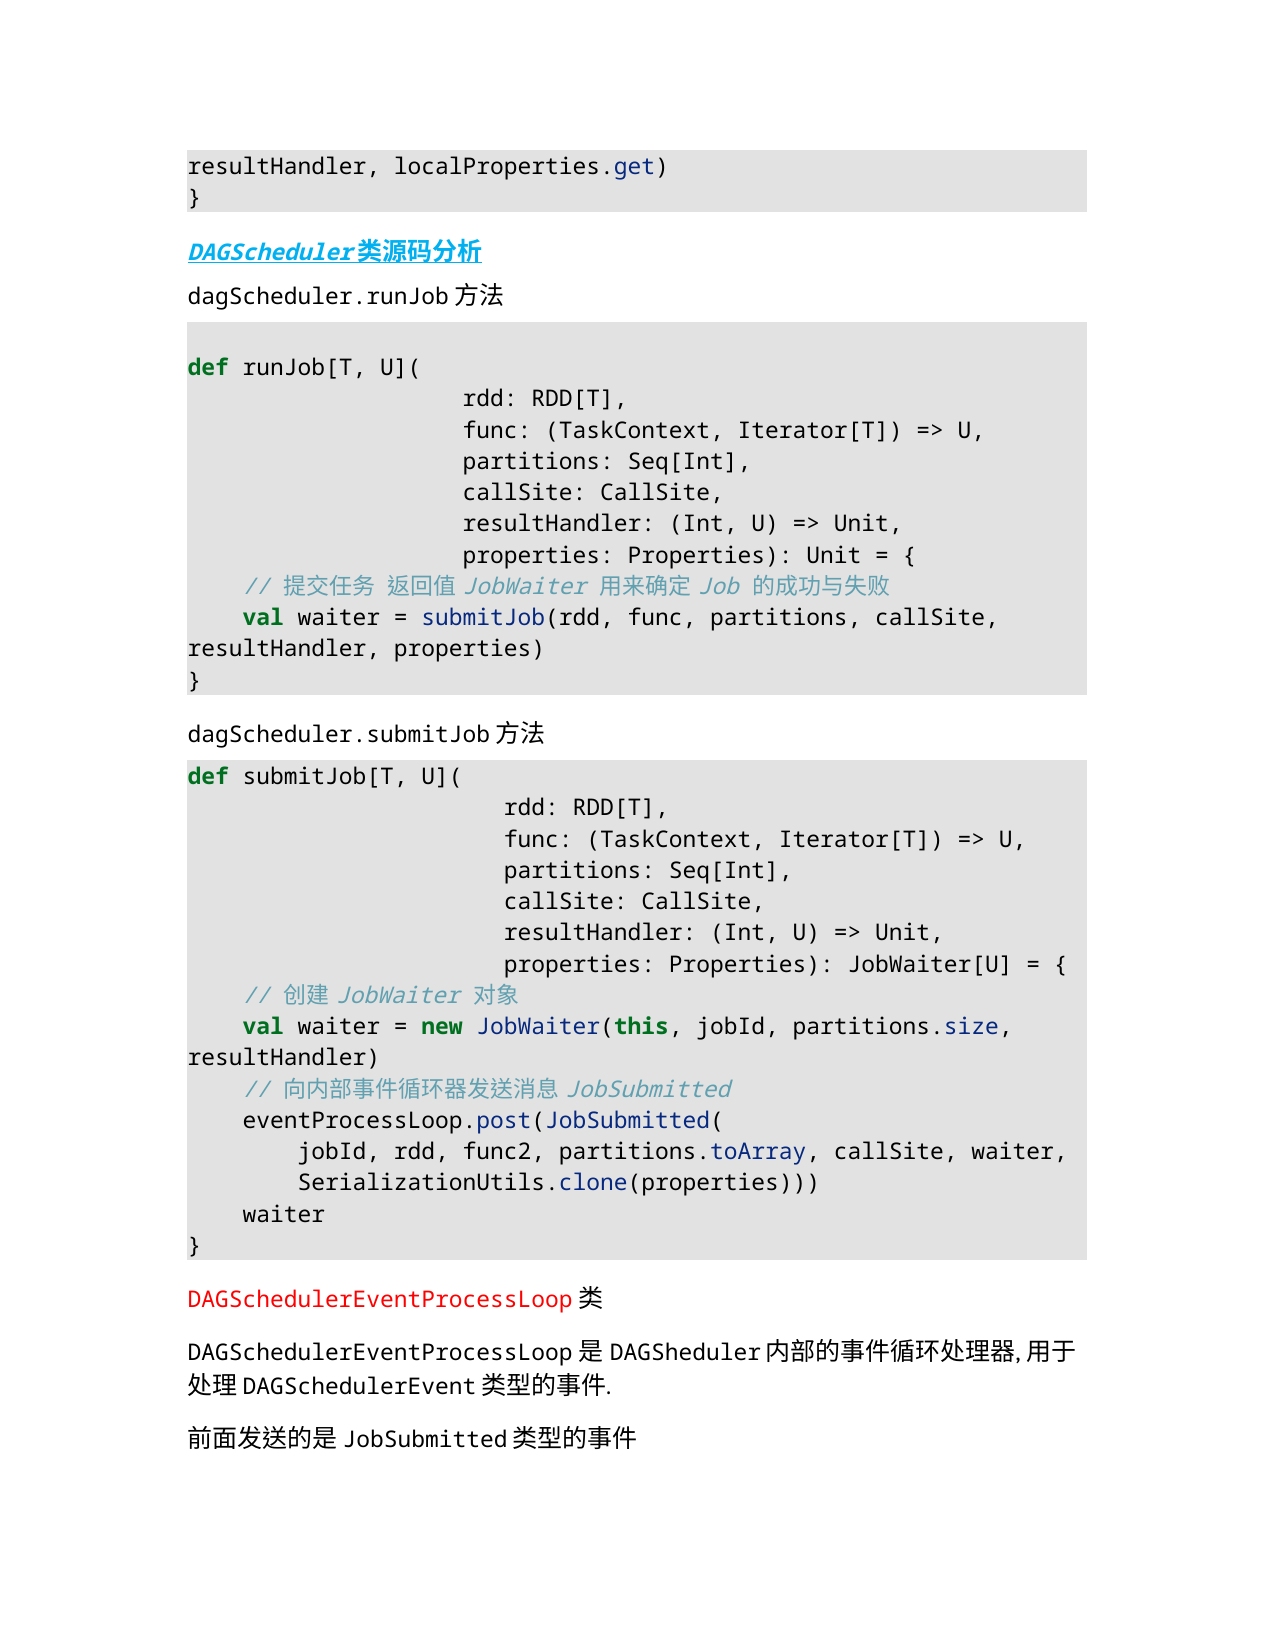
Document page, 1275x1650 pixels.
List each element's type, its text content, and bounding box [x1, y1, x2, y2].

text def runJob[T, U]( rdd: RDD[T], func: (TaskContext, Iterator[T]) => U, partitions: Seq[Int], callSite: CallSite, resultHandler: (Int, U) => Unit, properties: Properties): Unit = { // 提交任务 返回值 JobWaiter 用来确定 Job 的成功与失败 val waiter = submitJob(rdd, func, partitions, callSite, resultHandler, properties) } [187, 322, 1087, 695]
text DAGSchedulerEventProcessLoop 类 [187, 1281, 1087, 1315]
text dagScheduler.runJob 方法 [187, 278, 1087, 312]
subtitle DAGScheduler类源码分析 [187, 233, 1087, 267]
text def submitJob[T, U]( rdd: RDD[T], func: (TaskContext, Iterator[T]) => U, partitions: Seq[Int], callSite: CallSite, resultHandler: (Int, U) => Unit, properties: Properties): JobWaiter[U] = { // 创建 JobWaiter 对象 val waiter = new JobWaiter(this, jobId, partitions.size, resultHandler) // 向内部事件循环器发送消息 JobSubmitted eventProcessLoop.post(JobSubmitted( jobId, rdd, func2, partitions.toArray, callSite, waiter, SerializationUtils.clone(properties))) waiter } [201, 760, 1087, 1260]
text 前面发送的是JobSubmitted类型的事件 [187, 1421, 1087, 1455]
text dagScheduler.submitJob 方法 [187, 716, 1087, 750]
text DAGSchedulerEventProcessLoop 是 DAGSheduler内部的事件循环处理器, 用于处理DAGSchedulerEvent类型的事件. [187, 1334, 1087, 1402]
